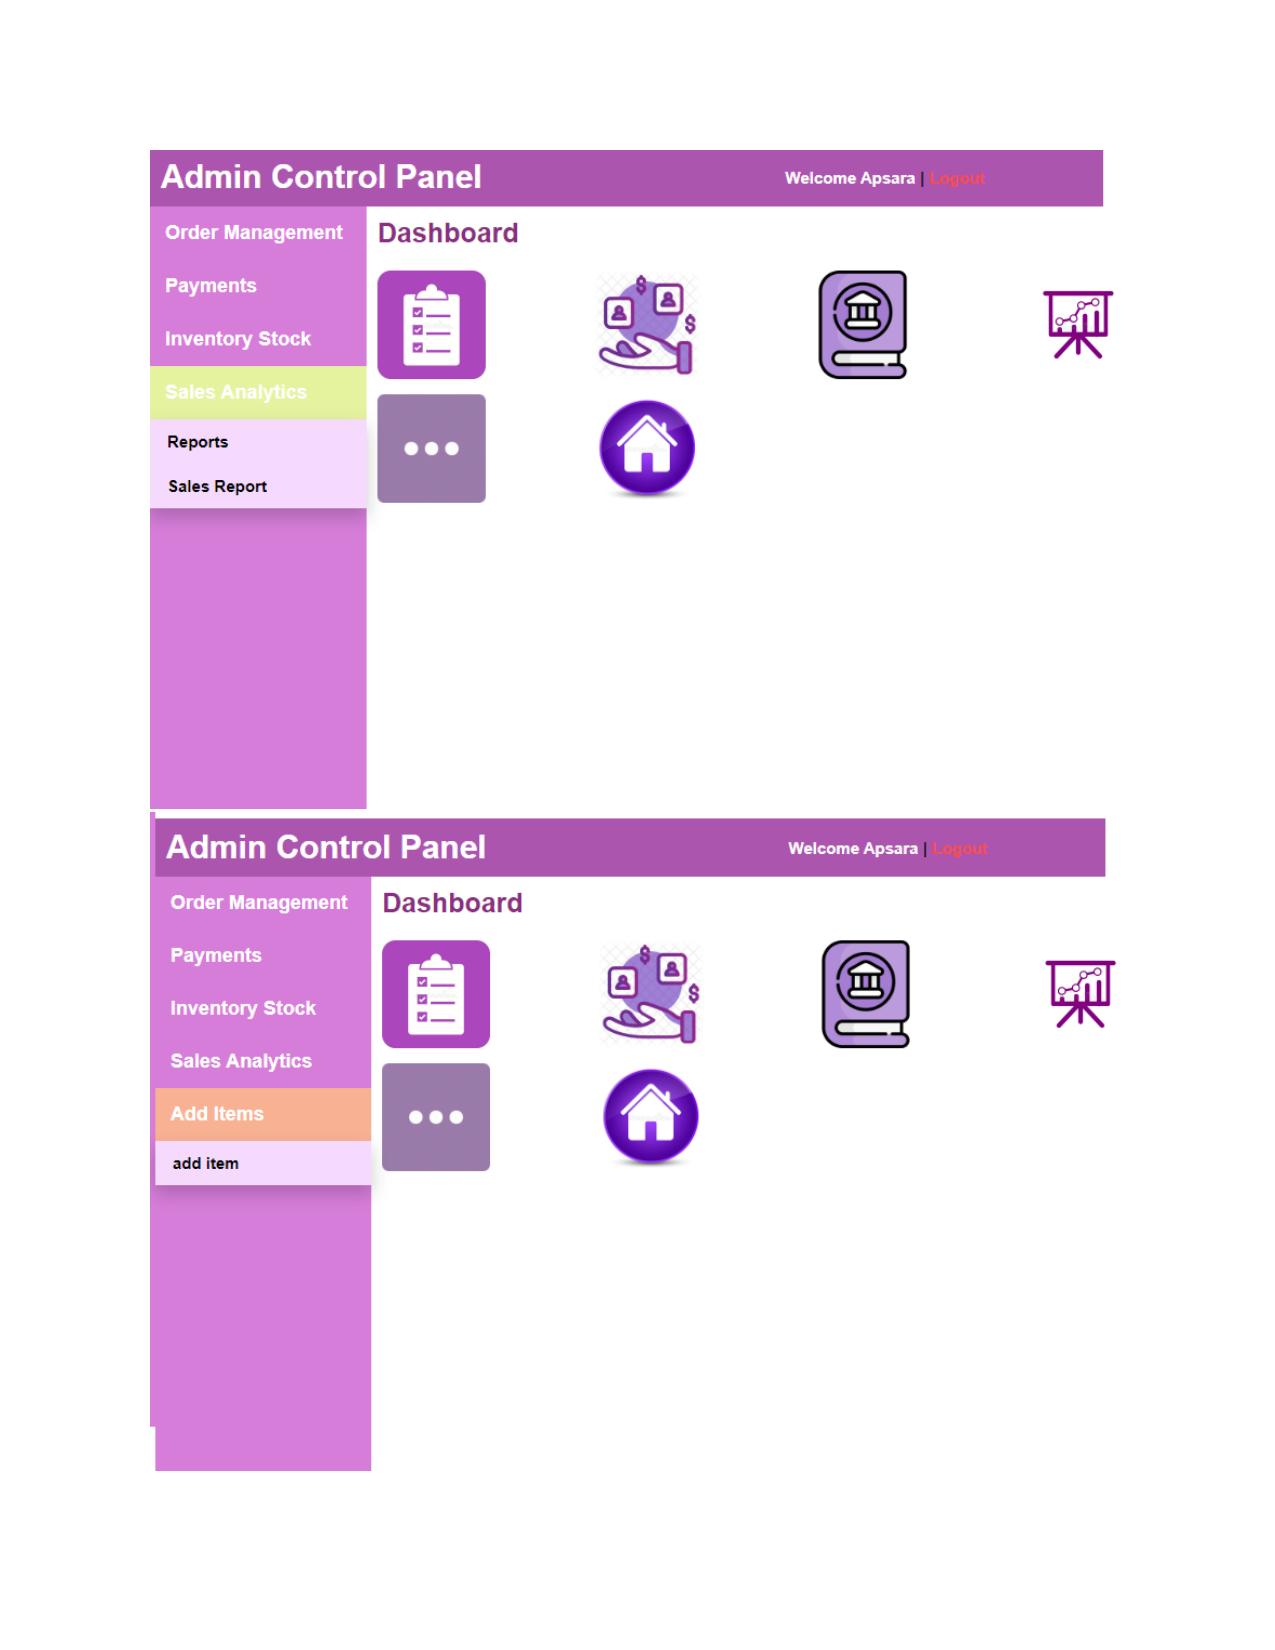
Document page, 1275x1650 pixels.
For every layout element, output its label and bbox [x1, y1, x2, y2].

picture [150, 150, 1125, 809]
picture [150, 812, 1125, 1471]
